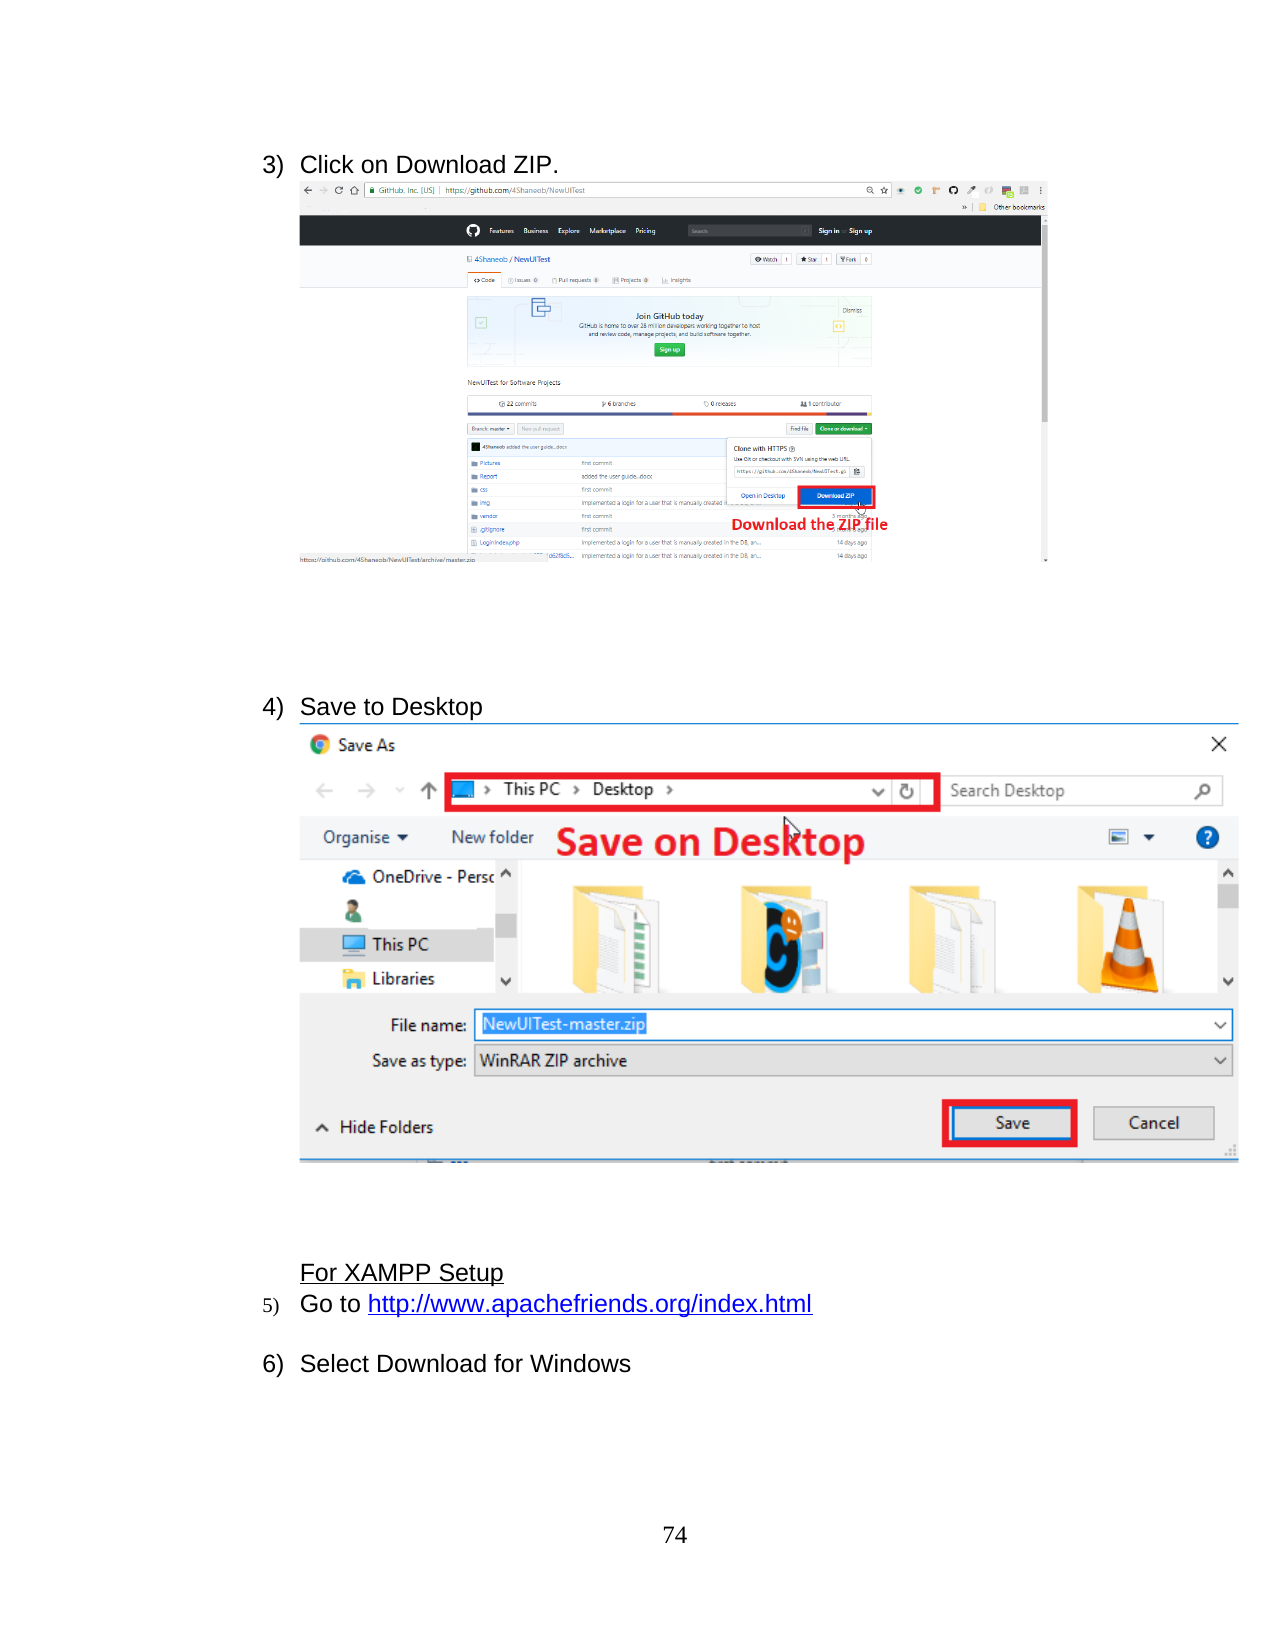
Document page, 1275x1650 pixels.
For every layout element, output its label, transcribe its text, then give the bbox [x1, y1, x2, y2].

list Select Download for Windows [262, 1349, 1125, 1377]
list Go to http://www.apachefriends.org/index.html [262, 1289, 1125, 1318]
picture [299, 181, 1048, 562]
list Save to Desktop [262, 692, 1125, 721]
list For XAMPP Setup [299, 1191, 1125, 1287]
picture [299, 723, 1239, 1163]
